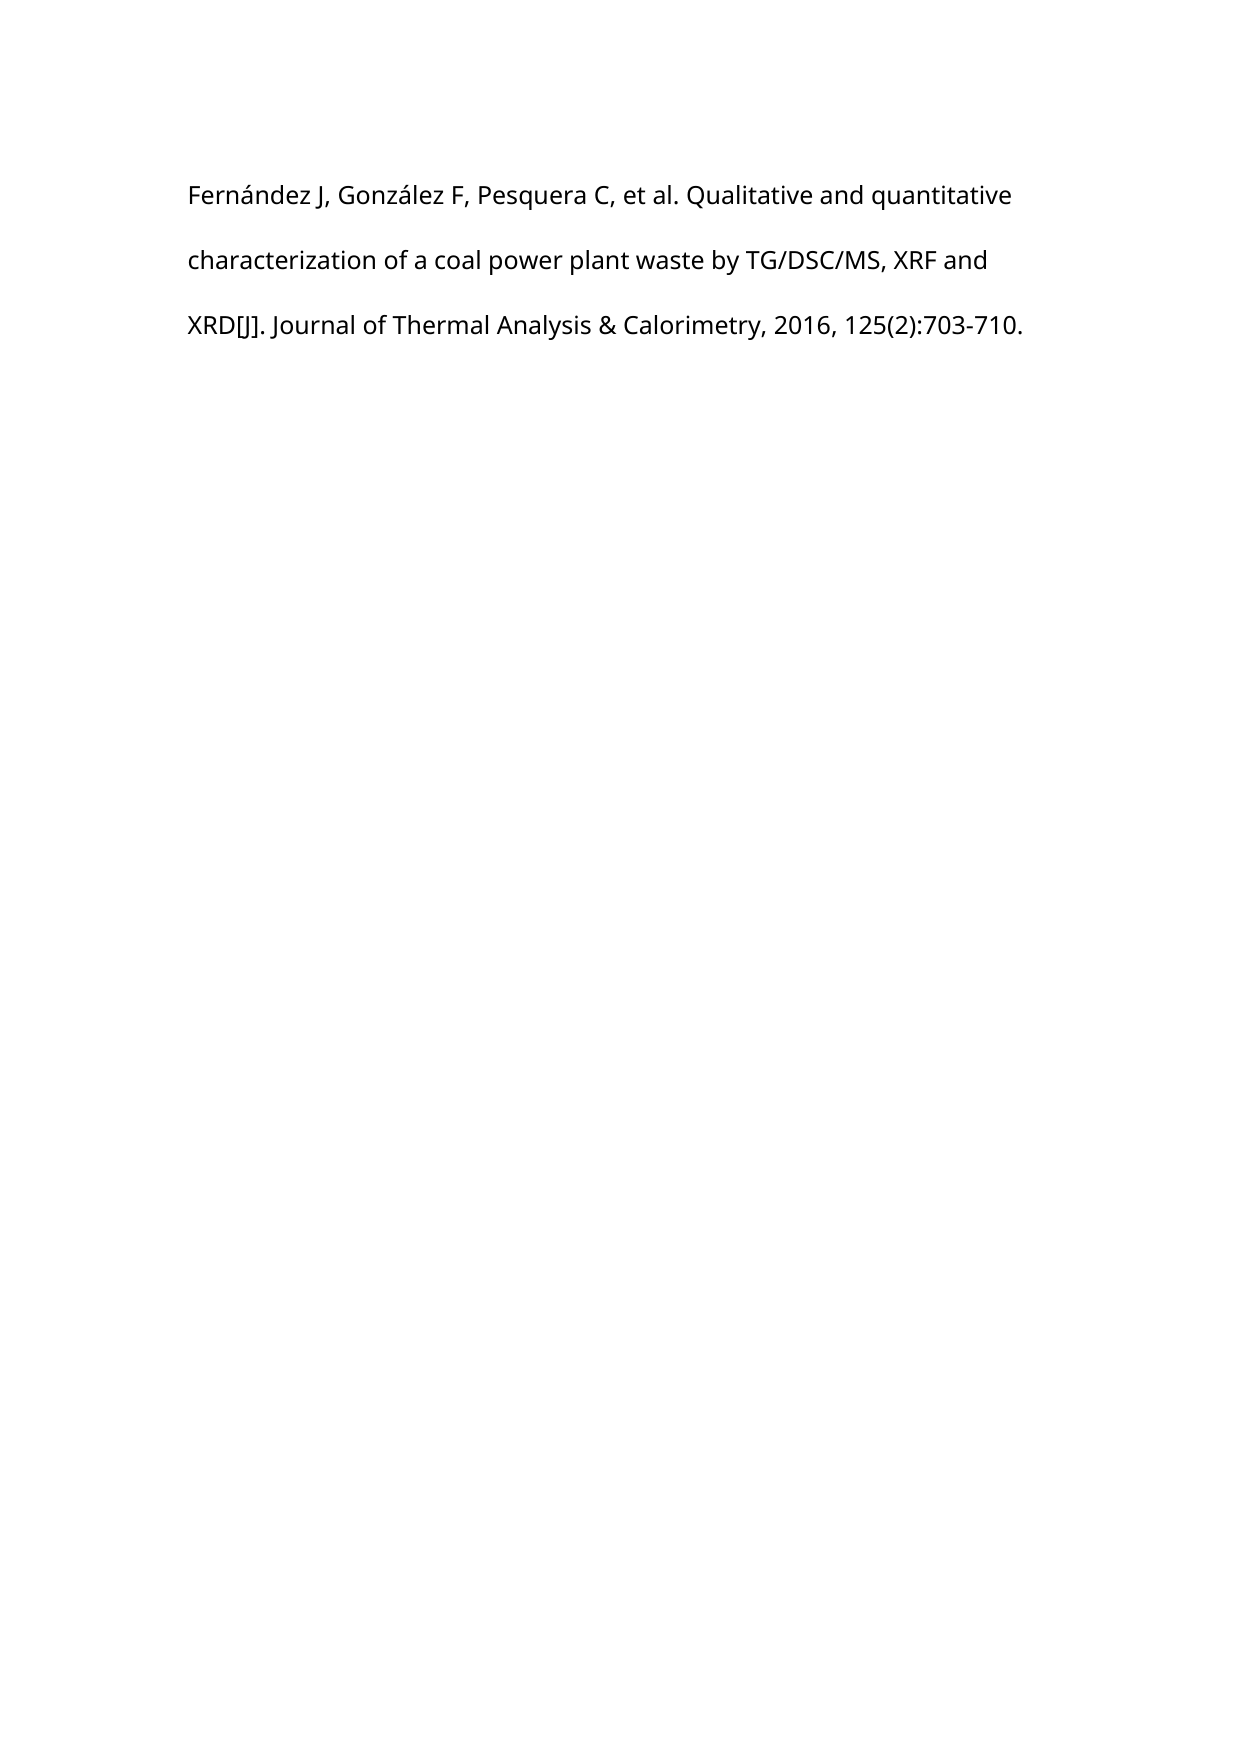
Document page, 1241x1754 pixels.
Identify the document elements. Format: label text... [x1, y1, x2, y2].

text Fernández J, González F, Pesquera C, et al. Qualitative and quantitative characterization of a coal power plant waste by TG/DSC/MS, XRF and XRD[J]. Journal of Thermal Analysis & Calorimetry, 2016, 125(2):703-710. [187, 162, 1053, 357]
